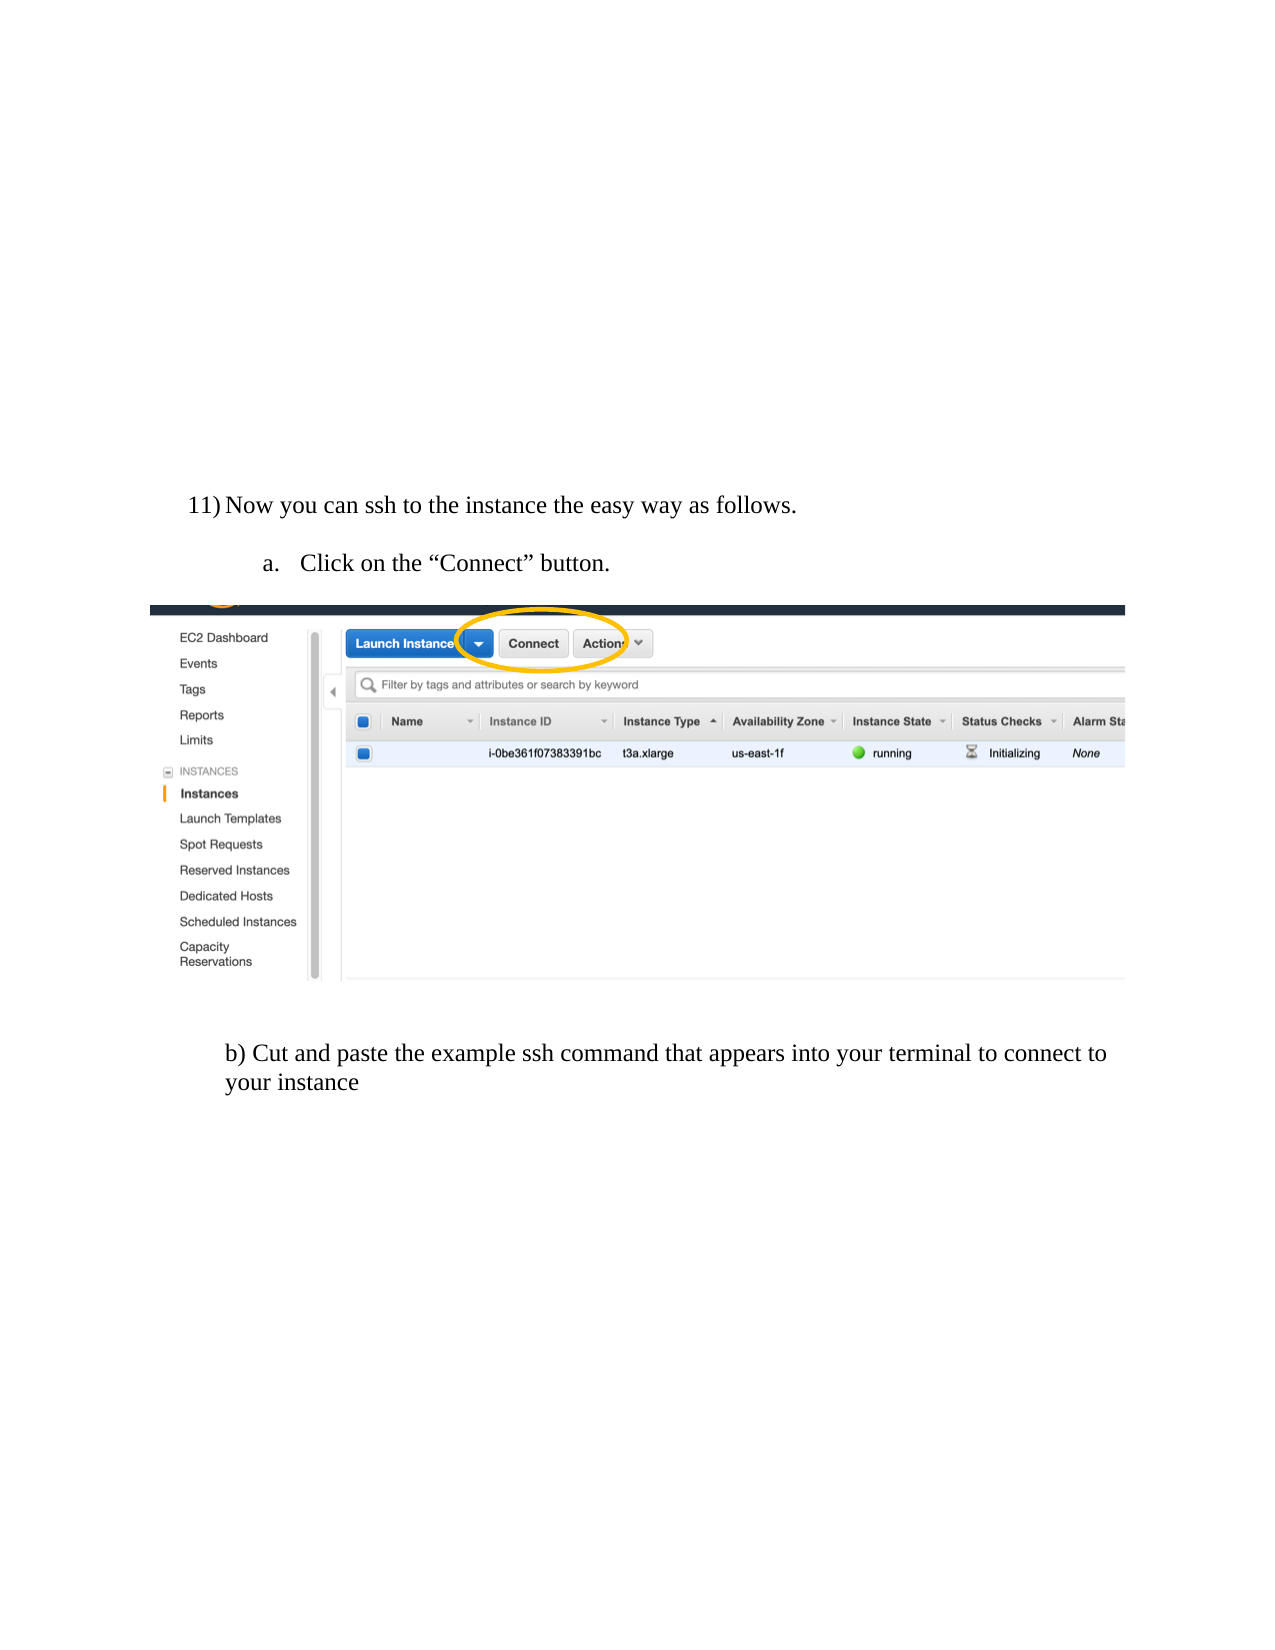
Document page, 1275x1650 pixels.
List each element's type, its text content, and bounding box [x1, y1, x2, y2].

text b) Cut and paste the example ssh command that appears into your terminal to connect to your instance [225, 1038, 1125, 1096]
list Now you can ssh to the instance the easy way as follows. [187, 491, 1125, 519]
list Click on the “Connect” button. [262, 548, 1125, 577]
picture [150, 605, 1125, 981]
